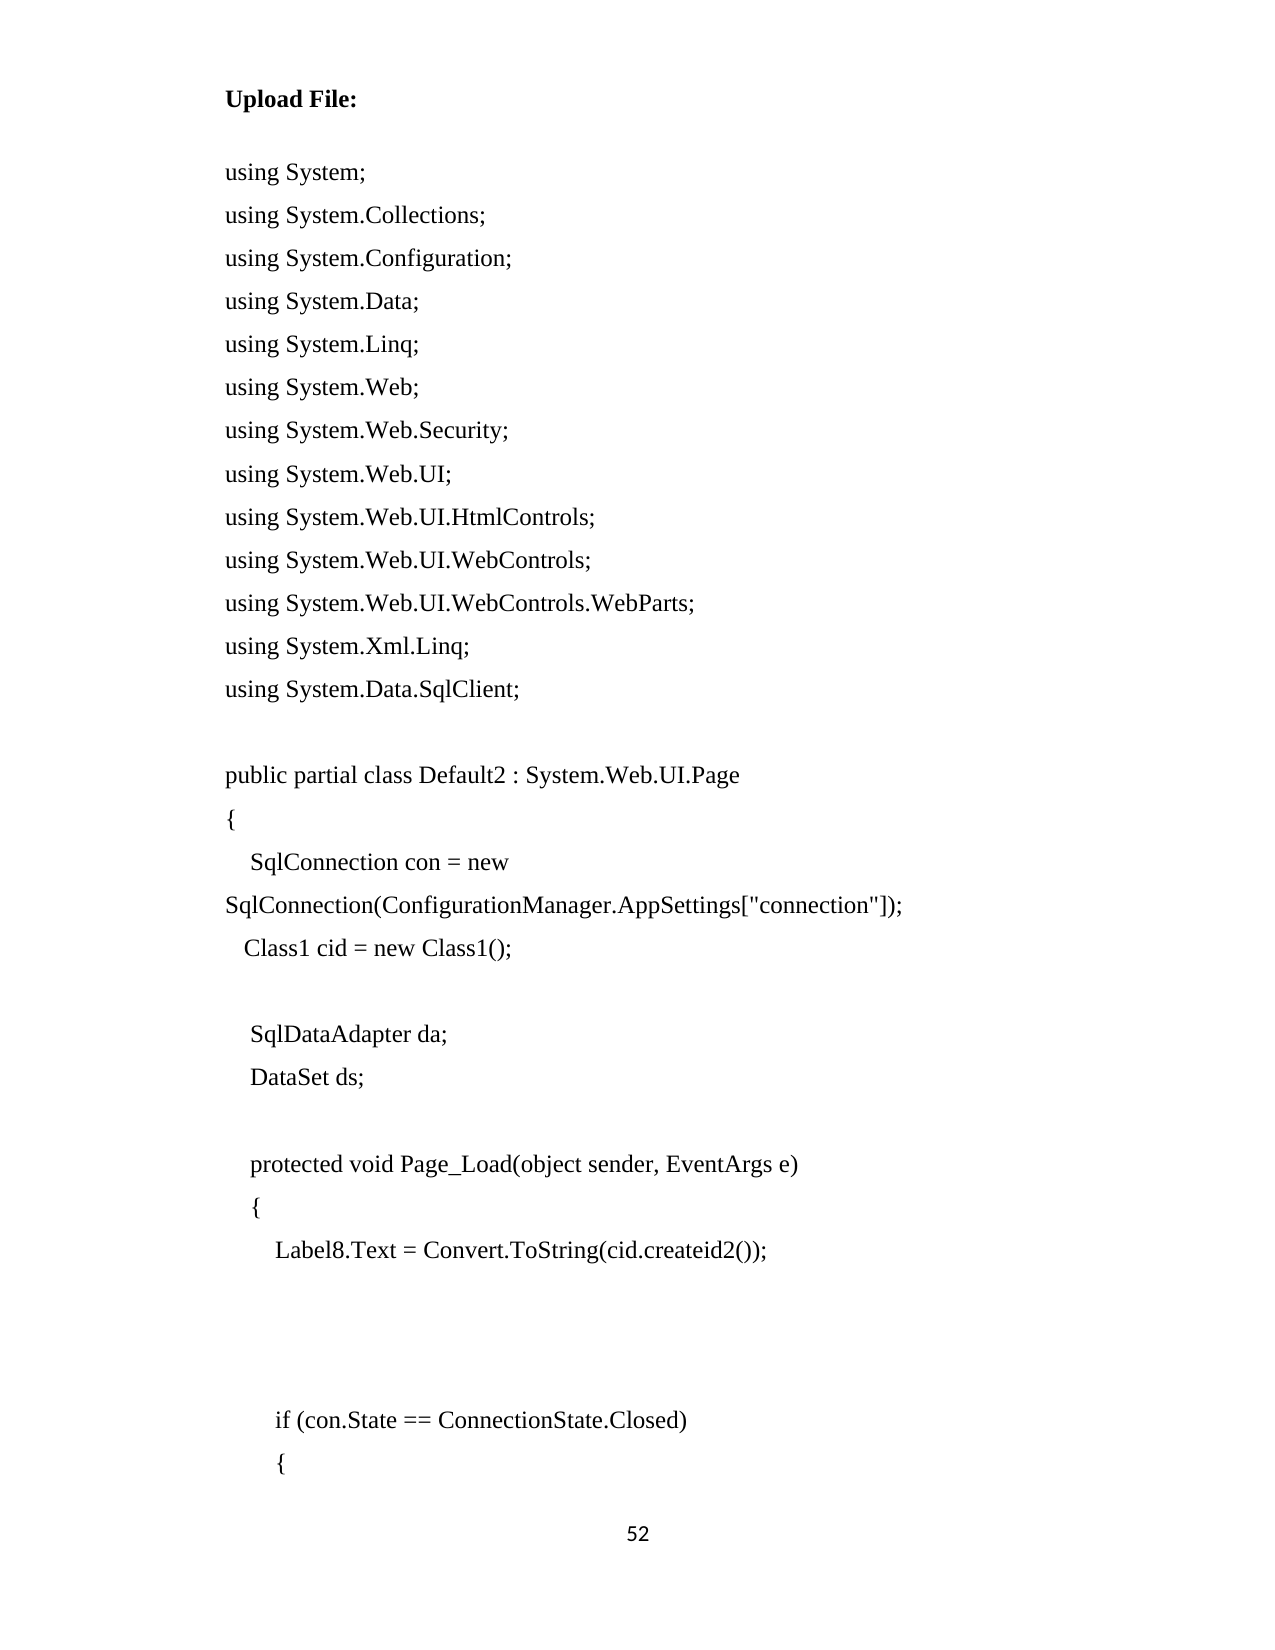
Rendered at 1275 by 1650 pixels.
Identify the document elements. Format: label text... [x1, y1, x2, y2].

text protected void Page_Load(object sender, EventArgs e) [225, 1149, 1125, 1177]
text if (con.State == ConnectionState.Closed) [225, 1405, 1125, 1434]
text using System.Xml.Linq; [225, 631, 1125, 660]
text using System; [225, 157, 1125, 186]
text using System.Web.UI.WebControls.WebParts; [225, 588, 1125, 617]
text Upload File: [225, 84, 1125, 113]
text { [225, 1448, 1125, 1477]
text SqlDataAdapter da; [225, 1019, 1125, 1048]
text { [225, 804, 1125, 832]
text using System.Web.Security; [225, 416, 1125, 444]
text Label8.Text = Convert.ToString(cid.createid2()); [225, 1235, 1125, 1264]
text { [225, 1192, 1125, 1221]
text using System.Data; [225, 286, 1125, 315]
text using System.Web; [225, 372, 1125, 401]
text using System.Web.UI.HtmlControls; [225, 502, 1125, 531]
text Class1 cid = new Class1(); [225, 933, 1125, 962]
text public partial class Default2 : System.Web.UI.Page [225, 761, 1125, 789]
text using System.Web.UI; [225, 459, 1125, 487]
text SqlConnection con = new SqlConnection(ConfigurationManager.AppSettings["connection"]); [225, 847, 1125, 919]
text using System.Configuration; [225, 243, 1125, 272]
text using System.Collections; [225, 200, 1125, 229]
text using System.Data.SqlClient; [225, 674, 1125, 703]
text using System.Web.UI.WebControls; [225, 545, 1125, 574]
text DataSet ds; [225, 1062, 1125, 1091]
text using System.Linq; [225, 329, 1125, 358]
